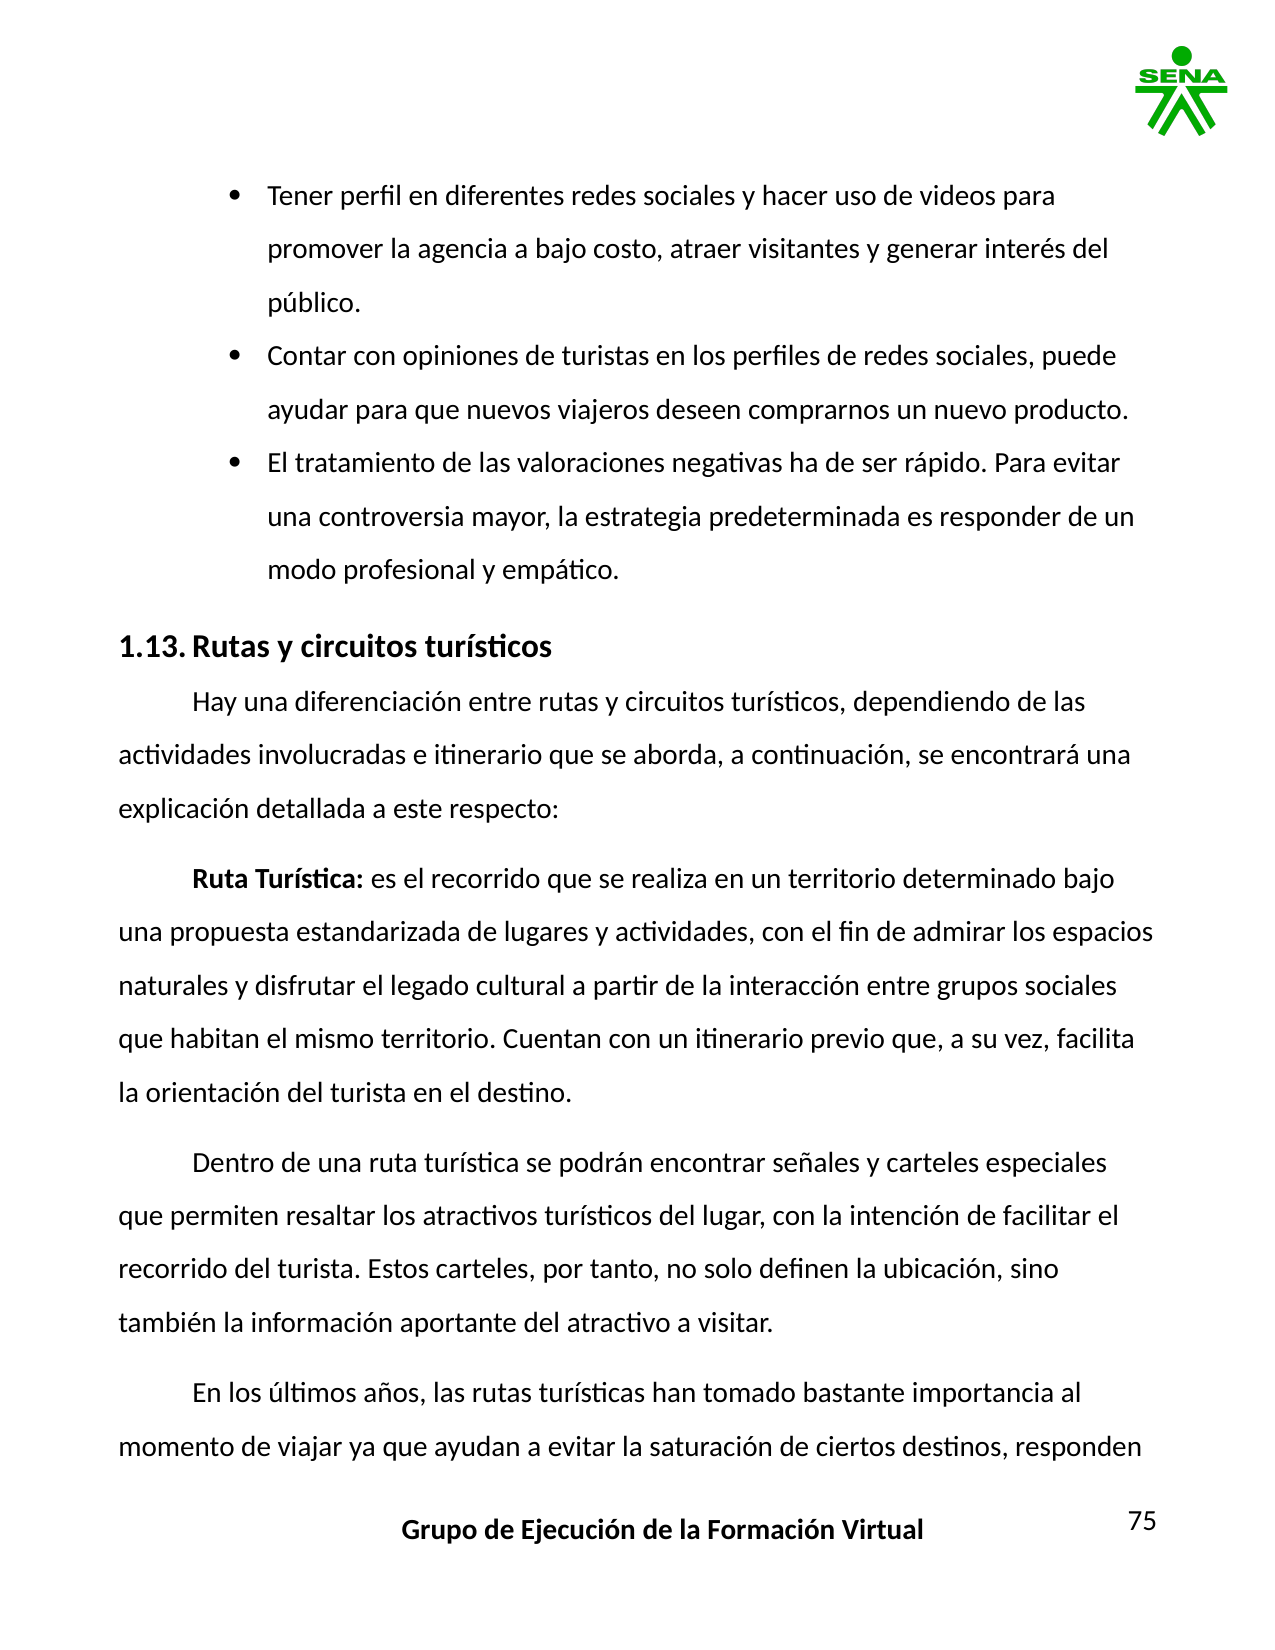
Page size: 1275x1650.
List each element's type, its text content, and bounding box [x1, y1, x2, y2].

list Contar con opiniones de turistas en los perfiles de redes sociales, puede ayudar para que nuevos viajeros deseen comprarnos un nuevo producto. [229, 337, 1157, 427]
text Dentro de una ruta turística se podrán encontrar señales y carteles especiales que permiten resaltar los atractivos turísticos del lugar, con la intención de facilitar el recorrido del turista. Estos carteles, por tanto, no solo definen la ubicación, sino también la información aportante del atractivo a visitar. [118, 1144, 1157, 1340]
text Hay una diferenciación entre rutas y circuitos turísticos, dependiendo de las actividades involucradas e itinerario que se aborda, a continuación, se encontrará una explicación detallada a este respecto: [118, 683, 1157, 825]
list Tener perfil en diferentes redes sociales y hacer uso de videos para promover la agencia a bajo costo, atraer visitantes y generar interés del público. [229, 177, 1157, 320]
picture [1135, 46, 1228, 136]
text Ruta Turística: es el recorrido que se realiza en un territorio determinado bajo una propuesta estandarizada de lugares y actividades, con el fin de admirar los espacios naturales y disfrutar el legado cultural a partir de la interacción entre grupos sociales que habitan el mismo territorio. Cuentan con un itinerario previo que, a su vez, facilita la orientación del turista en el destino. [118, 860, 1157, 1109]
list El tratamiento de las valoraciones negativas ha de ser rápido. Para evitar una controversia mayor, la estrategia predeterminada es responder de un modo profesional y empático. [229, 444, 1157, 587]
subtitle Rutas y circuitos turísticos [118, 626, 1157, 666]
